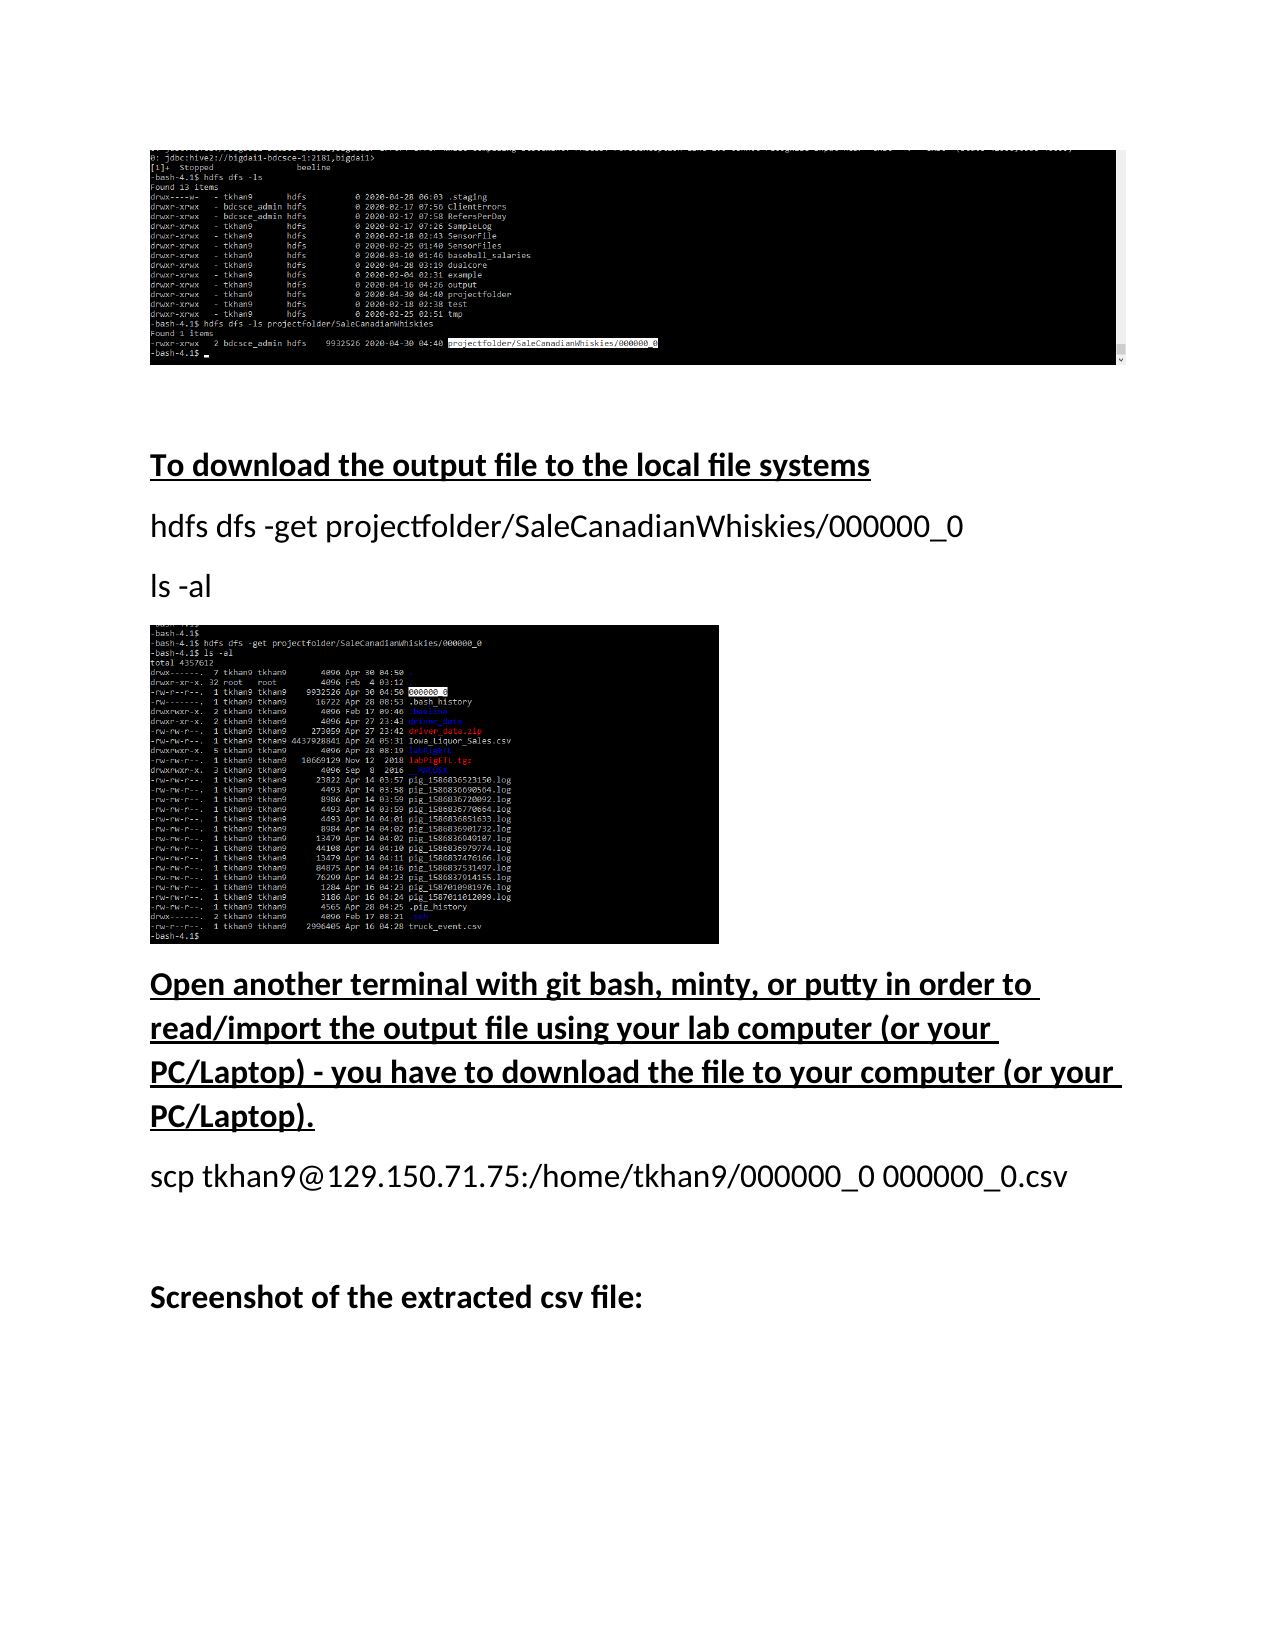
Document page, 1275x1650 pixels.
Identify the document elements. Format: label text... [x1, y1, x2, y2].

text ls -al [150, 565, 1125, 606]
text Screenshot of the extracted csv file: [150, 1277, 1125, 1317]
picture [150, 625, 719, 944]
text To download the output file to the local file systems [150, 444, 1125, 485]
picture [150, 150, 1126, 365]
text hdfs dfs -get projectfolder/SaleCanadianWhiskies/000000_0 [150, 504, 1125, 545]
text Open another terminal with git bash, minty, or putty in order to read/import the output file using your lab computer (or your PC/Laptop) - you have to download the file to your computer (or your PC/Laptop). [150, 963, 1125, 1135]
text scp tkhan9@129.150.71.75:/home/tkhan9/000000_0 000000_0.csv [150, 1155, 1125, 1196]
